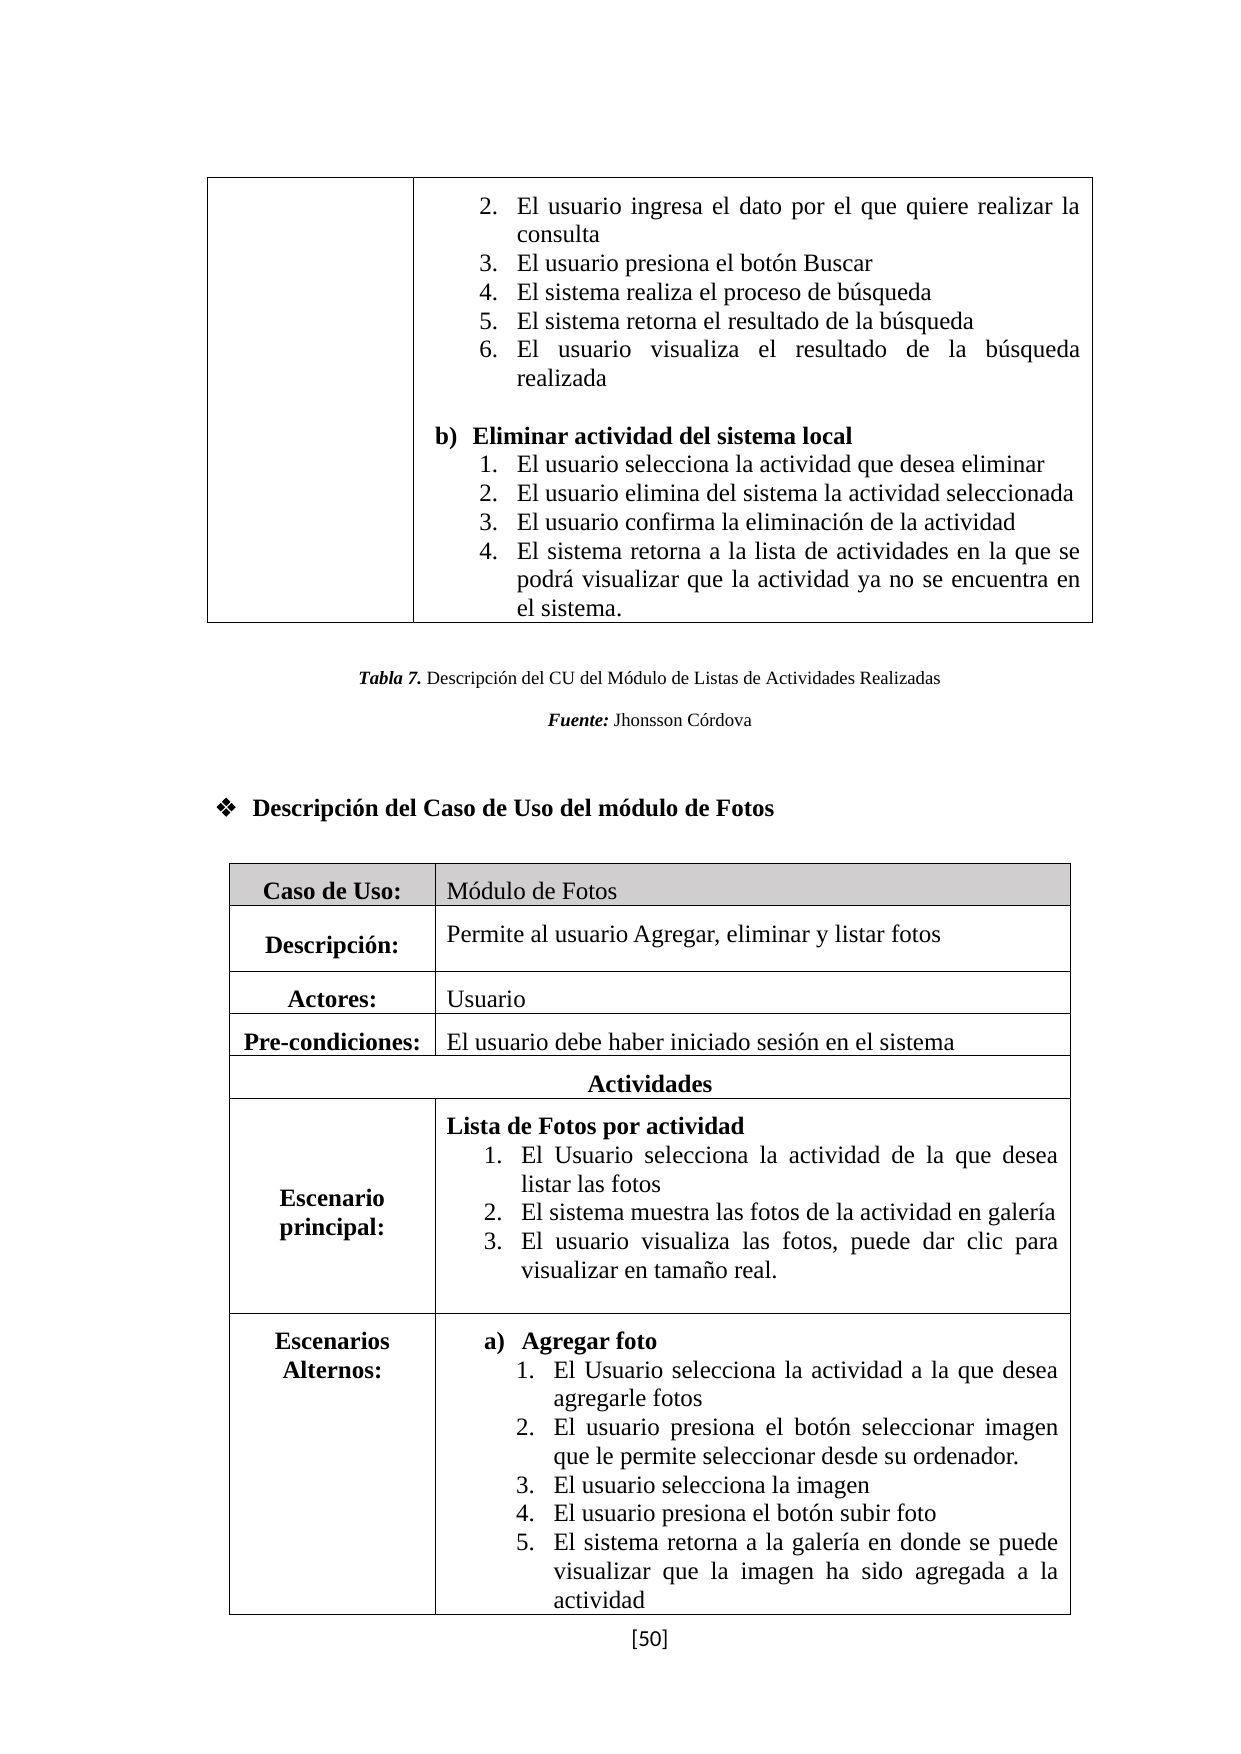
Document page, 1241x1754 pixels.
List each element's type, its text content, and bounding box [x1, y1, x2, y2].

table_cell Actividades [230, 1056, 1070, 1098]
table_header Caso de Uso: [230, 864, 435, 905]
table_cell Descripción: [230, 906, 435, 971]
table_cell Permite al usuario Agregar, eliminar y listar fotos [436, 906, 1070, 971]
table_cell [436, 1314, 1070, 1613]
text Tabla 7. Descripción del CU del Módulo de Listas de Actividades Realizadas [177, 667, 1122, 688]
table_cell Usuario [436, 972, 1070, 1013]
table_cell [414, 178, 1092, 622]
table_header Módulo de Fotos [436, 864, 1070, 905]
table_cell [208, 178, 413, 622]
list Descripción del Caso de Uso del módulo de Fotos [215, 793, 1122, 822]
table_cell El usuario debe haber iniciado sesión en el sistema [436, 1014, 1070, 1055]
table_cell Actores: [230, 972, 435, 1013]
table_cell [230, 1314, 435, 1613]
table_cell Lista de Fotos por actividad El Usuario selecciona la actividad de la que desea listar las fotos El sistema muestra las fotos de la actividad en galería El usuario visualiza las fotos, puede dar clic para visualizar en tamaño real. [436, 1099, 1070, 1312]
table_cell Pre-condiciones: [230, 1014, 435, 1055]
text Fuente: Jhonsson Córdova [177, 709, 1122, 731]
table_cell Escenario principal: [230, 1099, 435, 1312]
